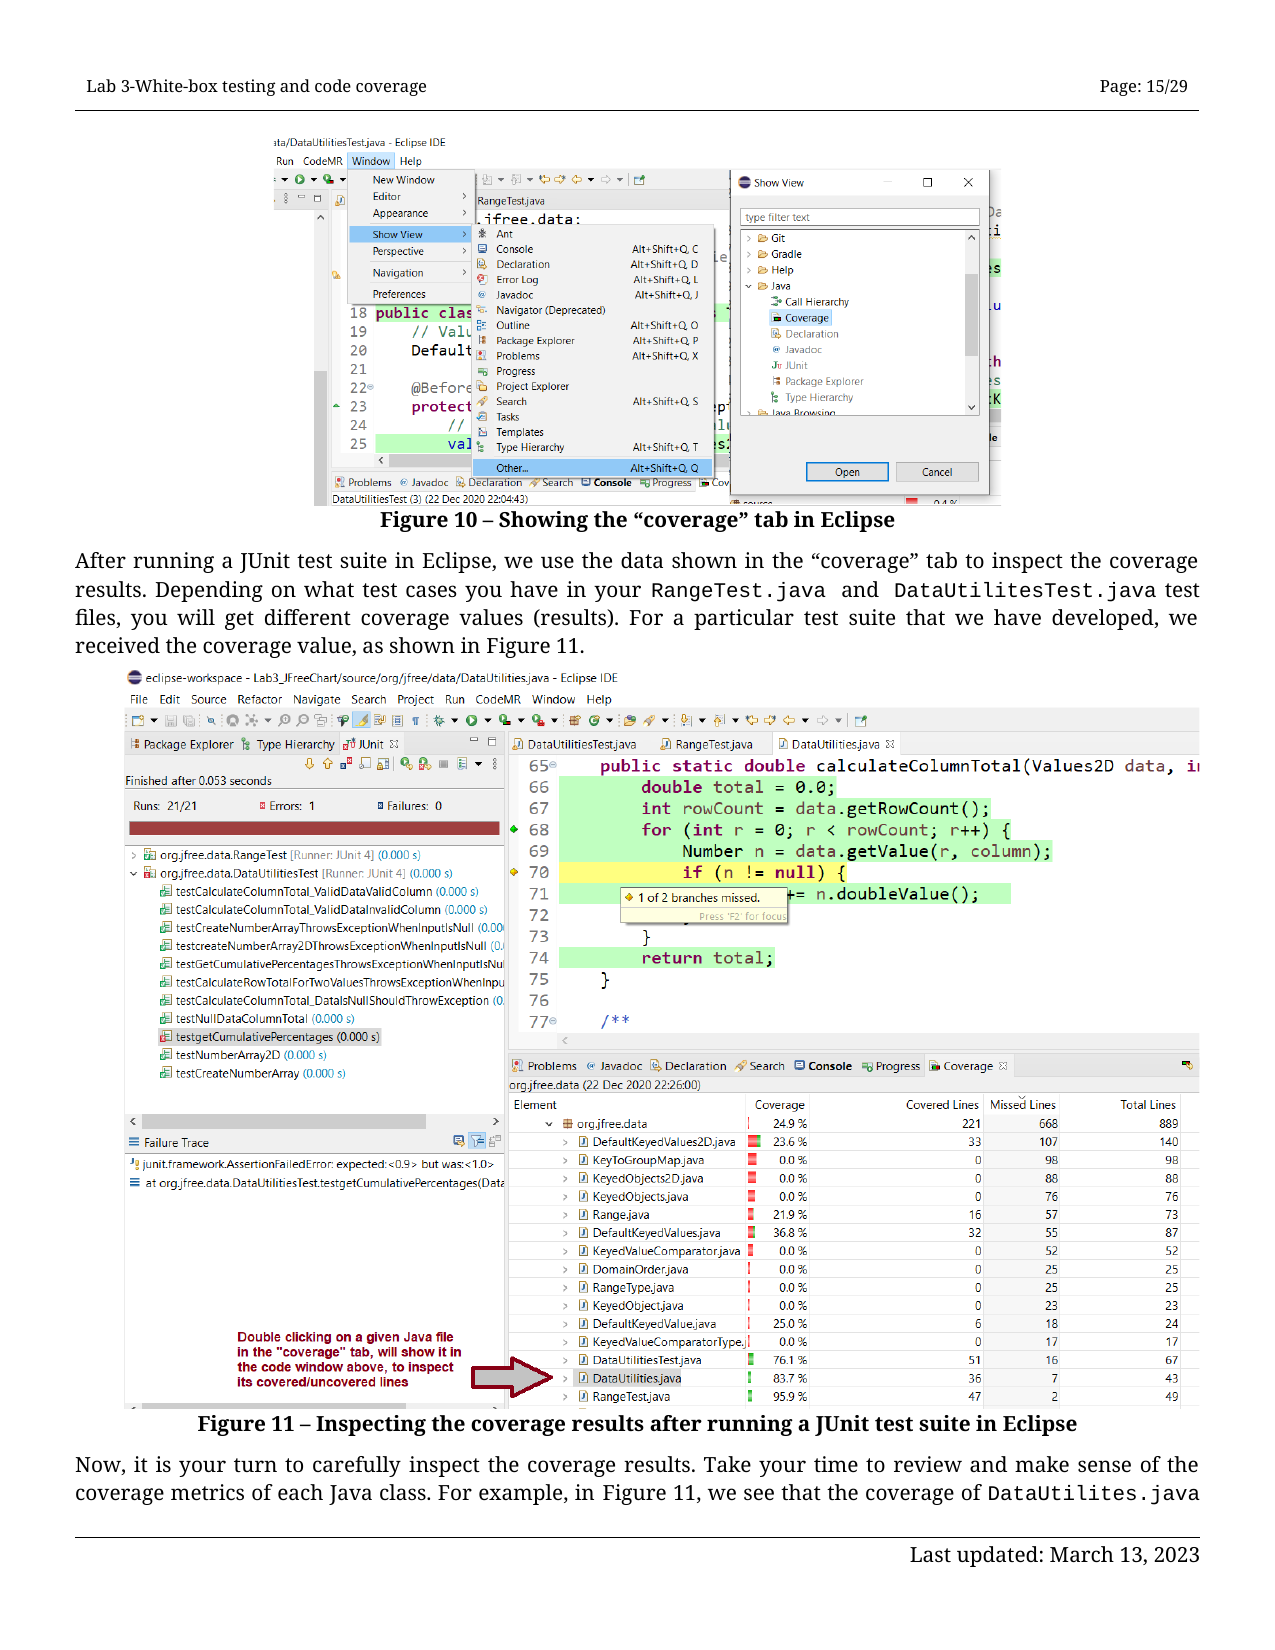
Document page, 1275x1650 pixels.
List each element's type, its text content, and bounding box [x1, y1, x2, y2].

text After running a JUnit test suite in Eclipse, we use the data shown in the “coverage” tab to inspect the coverage results. Depending on what test cases you have in your RangeTest.java and DataUtilitesTest.java test files, you will get different coverage values (results). For a particular test suite that we have developed, we received the coverage value, as shown in Figure 11. [75, 546, 1200, 660]
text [75, 1450, 1200, 1507]
text Figure 11 – Inspecting the coverage results after running a JUnit test suite in Eclipse [75, 1409, 1200, 1437]
picture [273, 132, 1002, 506]
picture [75, 666, 1200, 1409]
text Figure 10 – Showing the “coverage” tab in Eclipse [75, 505, 1200, 534]
